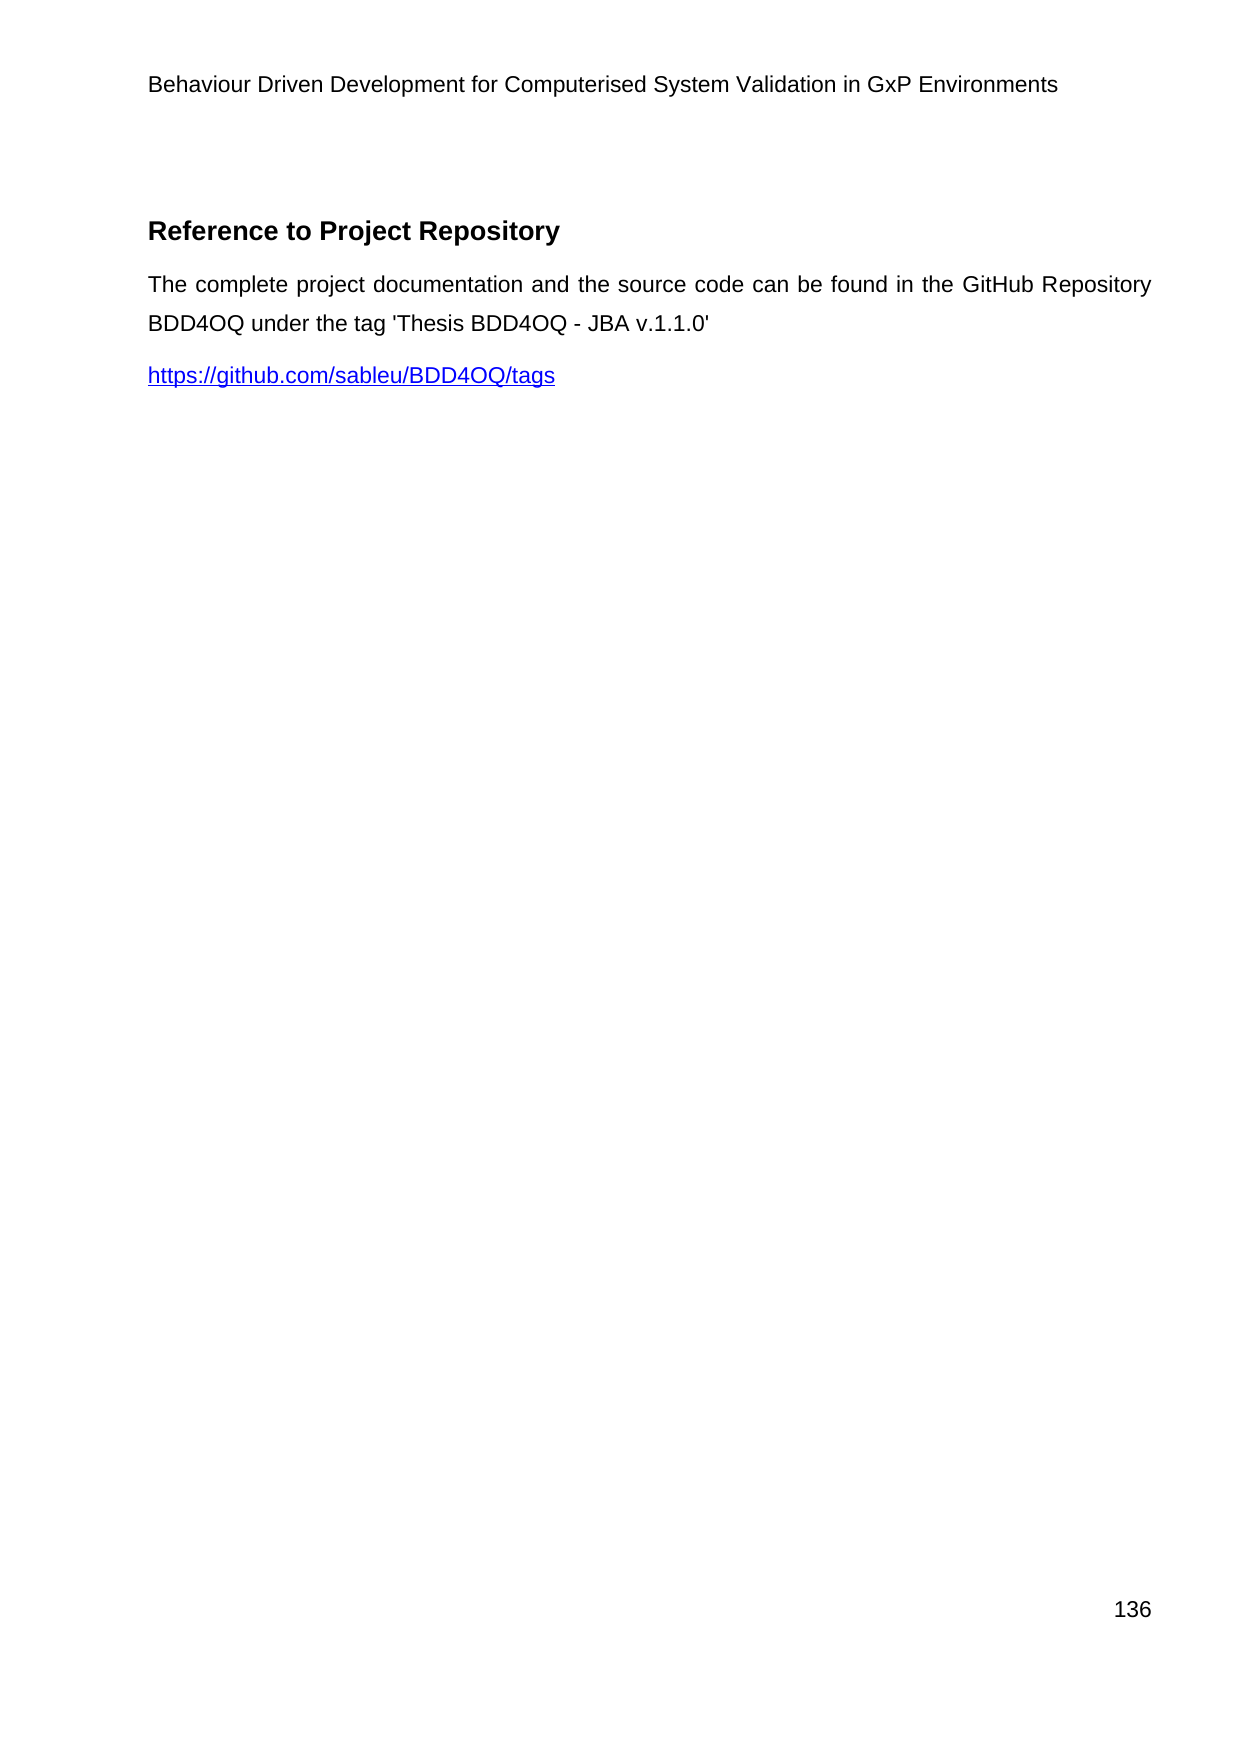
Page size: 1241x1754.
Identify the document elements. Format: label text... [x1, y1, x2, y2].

subtitle Reference to Project Repository [148, 215, 1152, 246]
text The complete project documentation and the source code can be found in the GitHub Repository BDD4OQ under the tag 'Thesis BDD4OQ - JBA v.1.1.0' [148, 271, 1152, 337]
text https://github.com/sableu/BDD4OQ/tags [148, 362, 1152, 389]
